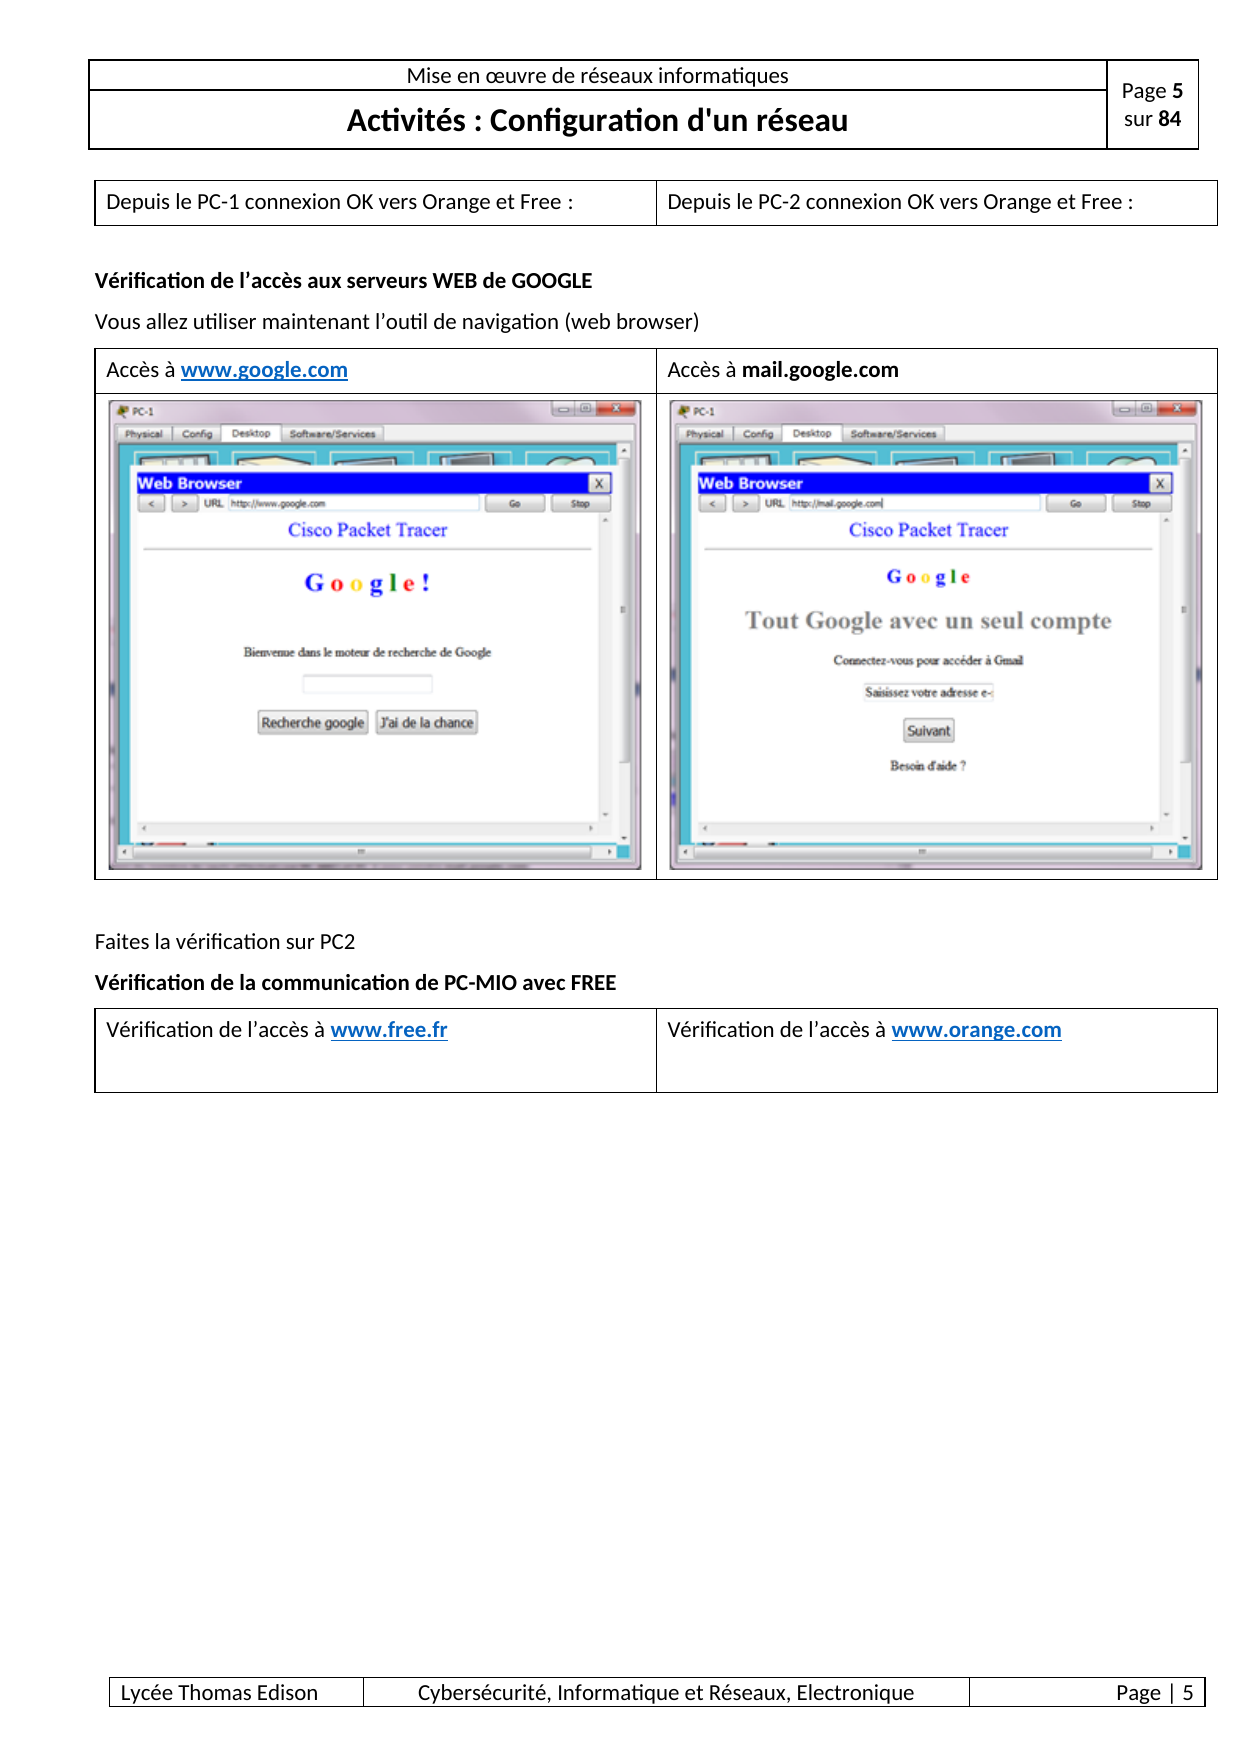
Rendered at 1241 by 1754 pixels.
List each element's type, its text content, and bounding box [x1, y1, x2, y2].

text Vérification de la communication de PC-MIO avec FREE [94, 968, 1193, 996]
table_header Vérification de l’accès à www.orange.com [657, 1009, 1217, 1092]
table_cell [96, 394, 656, 879]
table_cell [657, 394, 1217, 879]
table_header Accès à mail.google.com [657, 349, 1217, 393]
text Vous allez utiliser maintenant l’outil de navigation (web browser) [94, 307, 1193, 335]
table_header Vérification de l’accès à www.free.fr [96, 1009, 656, 1092]
picture [106, 400, 643, 870]
table_header Accès à www.google.com [96, 349, 656, 393]
text Faites la vérification sur PC2 [94, 927, 1193, 955]
table_header Depuis le PC-2 connexion OK vers Orange et Free : [657, 181, 1217, 225]
text Vérification de l’accès aux serveurs WEB de GOOGLE [94, 267, 1193, 295]
table_header Depuis le PC-1 connexion OK vers Orange et Free : [96, 181, 656, 225]
picture [667, 400, 1204, 870]
